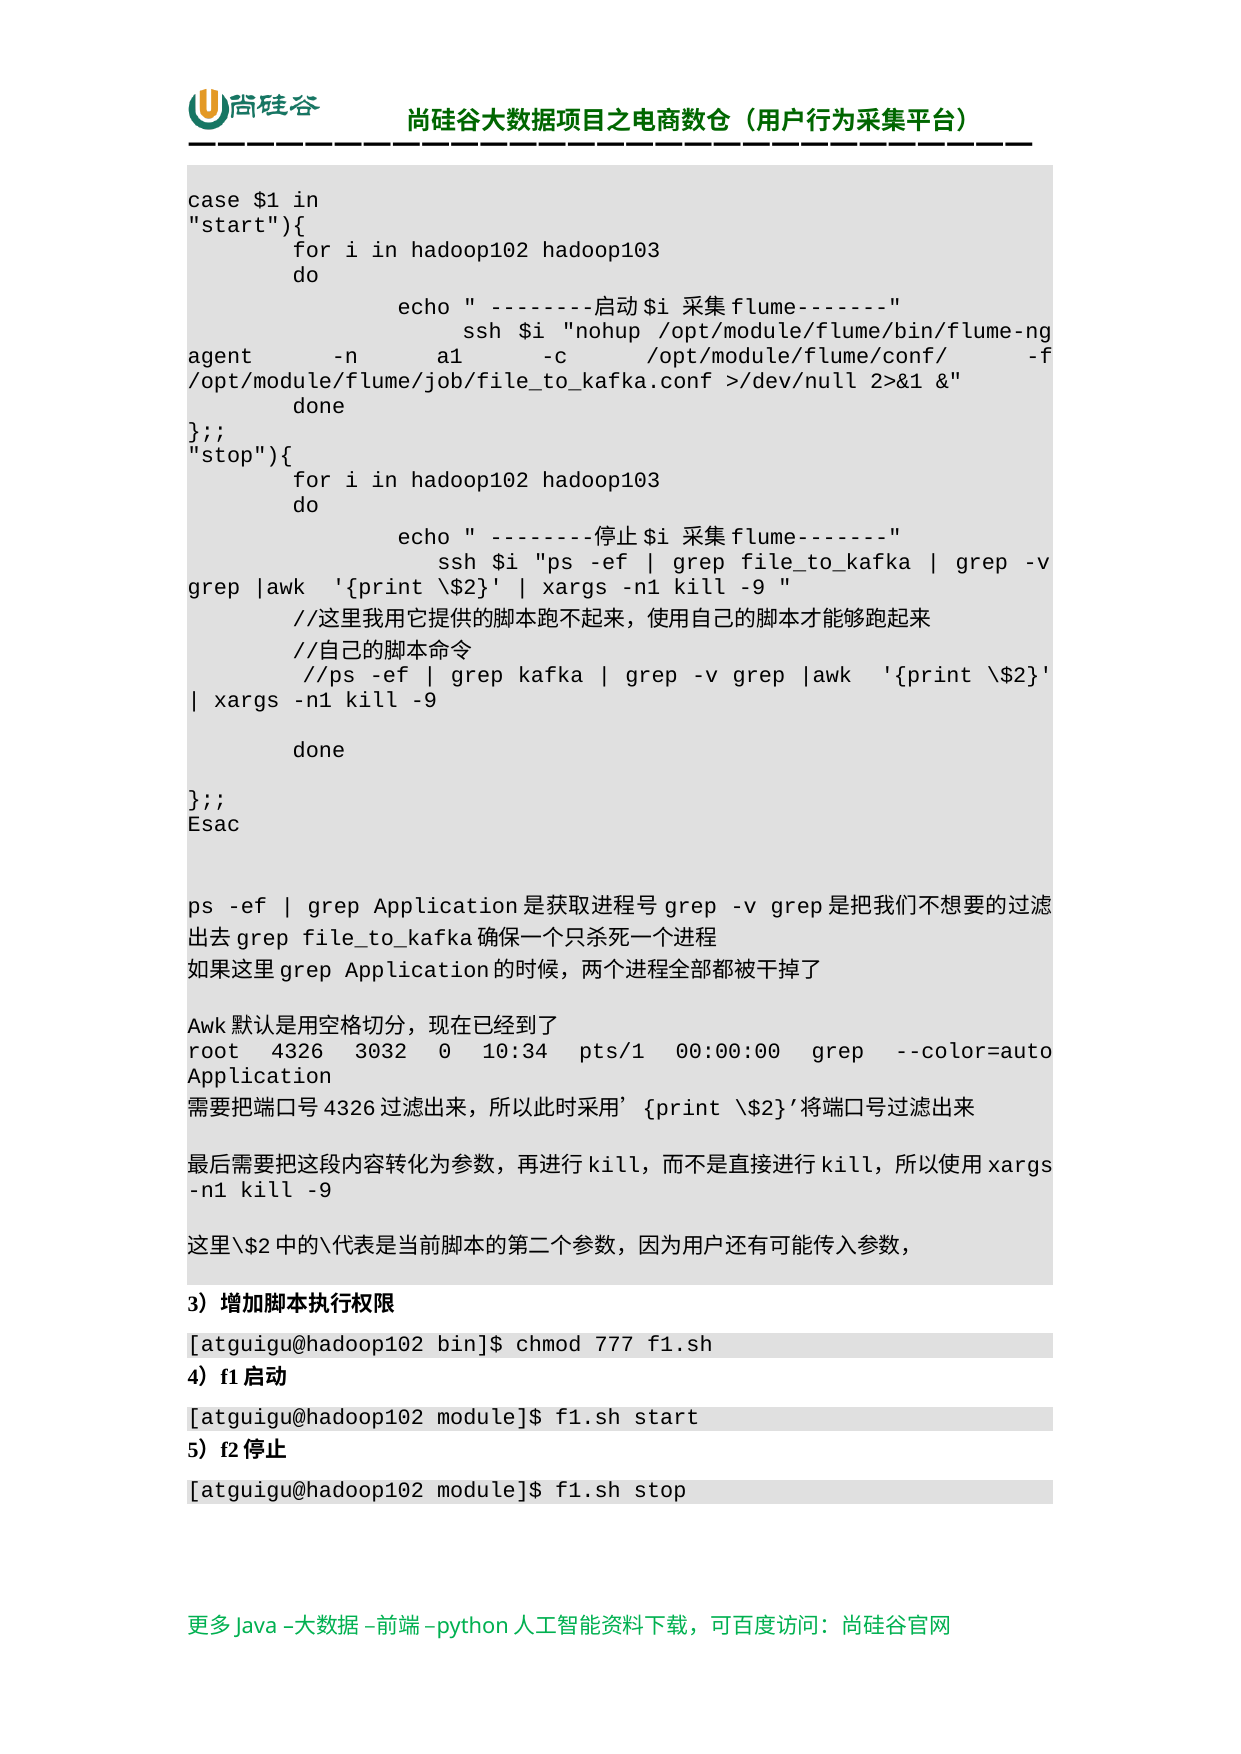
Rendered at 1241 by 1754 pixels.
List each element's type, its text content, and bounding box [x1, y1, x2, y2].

text case $1 in [187, 189, 1053, 214]
text done [187, 739, 1053, 764]
text 需要把端口号4326过滤出来，所以此时采用’{print \$2}’将端口号过滤出来 [187, 1090, 1053, 1122]
text //这里我用它提供的脚本跑不起来，使用自己的脚本才能够跑起来 [187, 601, 1053, 633]
text "stop"){ [187, 445, 1053, 469]
text echo " --------启动 $i 采集flume-------" [187, 289, 1053, 321]
text for i in hadoop102 hadoop103 [187, 469, 1053, 494]
text [atguigu@hadoop102 module]$ f1.sh stop [187, 1480, 1053, 1504]
text "start"){ [187, 214, 1053, 239]
text ssh $i "ps -ef | grep file_to_kafka | grep -v grep |awk '{print \$2}' | xargs -n1 kill -9 " [187, 551, 1053, 601]
text //ps -ef | grep kafka | grep -v grep |awk '{print \$2}' | xargs -n1 kill -9 [187, 664, 1053, 714]
text [atguigu@hadoop102 bin]$ chmod 777 f1.sh [187, 1333, 1053, 1358]
text done [187, 395, 1053, 420]
text for i in hadoop102 hadoop103 [187, 239, 1053, 264]
text [atguigu@hadoop102 module]$ f1.sh start [187, 1407, 1053, 1431]
text };; [187, 788, 1053, 813]
text //自己的脚本命令 [187, 633, 1053, 664]
text };; [187, 420, 1053, 445]
text 这里\$2中的\代表是当前脚本的第二个参数，因为用户还有可能传入参数， [187, 1228, 1053, 1260]
text 3）增加脚本执行权限 [187, 1285, 1053, 1318]
text 如果这里grep Application的时候，两个进程全部都被干掉了 [187, 952, 1053, 984]
text do [187, 264, 1053, 289]
text 5）f2停止 [187, 1431, 1053, 1464]
text 4）f1启动 [187, 1358, 1053, 1391]
text Awk默认是用空格切分，现在已经到了 [187, 1008, 1053, 1040]
text 最后需要把这段内容转化为参数，再进行kill，而不是直接进行kill，所以使用xargs -n1 kill -9 [187, 1147, 1053, 1203]
text Esac [187, 813, 1053, 838]
text do [187, 494, 1053, 519]
text root 4326 3032 0 10:34 pts/1 00:00:00 grep --color=auto Application [187, 1040, 1053, 1090]
text ssh $i "nohup /opt/module/flume/bin/flume-ng agent -n a1 -c /opt/module/flume/conf/ -f /opt/module/flume/job/file_to_kafka.conf >/dev/null 2>&1 &" [187, 321, 1053, 395]
text echo " --------停止 $i 采集flume-------" [187, 519, 1053, 551]
text ps -ef | grep Application是获取进程号 grep -v grep是把我们不想要的过滤出去 grep file_to_kafka确保一个只杀死一个进程 [187, 888, 1053, 952]
